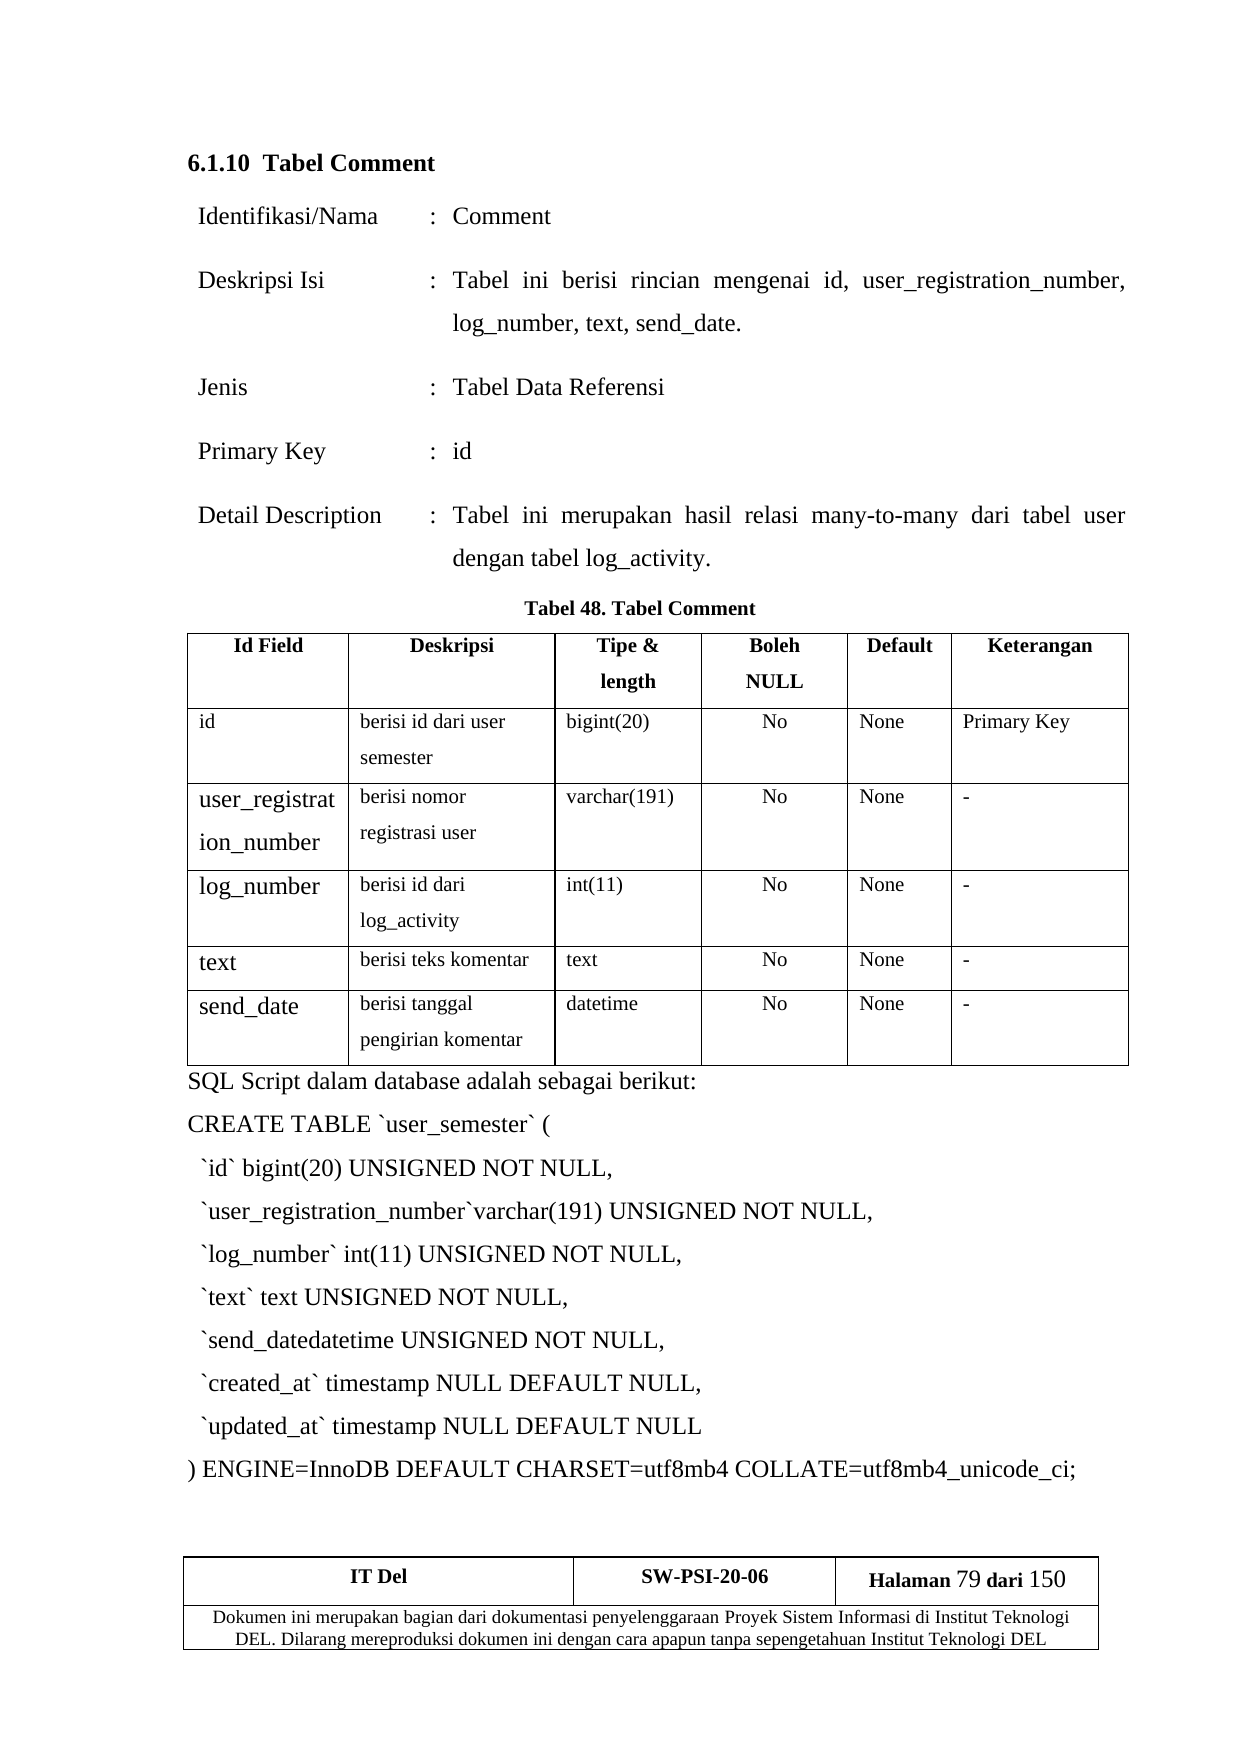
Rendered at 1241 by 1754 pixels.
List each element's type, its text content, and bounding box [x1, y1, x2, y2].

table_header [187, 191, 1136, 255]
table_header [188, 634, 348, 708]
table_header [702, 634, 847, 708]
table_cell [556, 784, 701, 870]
text `log_number` int(11) UNSIGNED NOT NULL, [187, 1239, 1092, 1268]
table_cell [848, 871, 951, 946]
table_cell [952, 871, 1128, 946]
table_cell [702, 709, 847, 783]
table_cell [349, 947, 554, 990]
text CREATE TABLE `user_semester` ( [187, 1109, 1092, 1138]
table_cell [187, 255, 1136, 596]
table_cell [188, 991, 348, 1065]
text `id` bigint(20) UNSIGNED NOT NULL, [187, 1153, 1092, 1181]
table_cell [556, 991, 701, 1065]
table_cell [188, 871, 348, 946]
text ) ENGINE=InnoDB DEFAULT CHARSET=utf8mb4 COLLATE=utf8mb4_unicode_ci; [187, 1454, 1092, 1483]
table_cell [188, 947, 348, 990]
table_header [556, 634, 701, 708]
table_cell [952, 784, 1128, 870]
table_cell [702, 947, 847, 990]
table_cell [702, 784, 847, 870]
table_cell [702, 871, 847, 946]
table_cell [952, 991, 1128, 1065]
text `updated_at` timestamp NULL DEFAULT NULL [187, 1411, 1092, 1440]
text Tabel 48. Tabel Comment [187, 596, 1092, 620]
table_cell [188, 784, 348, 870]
text SQL Script dalam database adalah sebagai berikut: [187, 1066, 1092, 1095]
text `send_datedatetime UNSIGNED NOT NULL, [187, 1325, 1092, 1354]
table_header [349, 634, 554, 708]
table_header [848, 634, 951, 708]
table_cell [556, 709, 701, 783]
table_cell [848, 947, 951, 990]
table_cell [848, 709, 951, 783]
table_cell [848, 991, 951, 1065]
subtitle Tabel Comment [187, 148, 1092, 176]
text `text` text UNSIGNED NOT NULL, [187, 1282, 1092, 1311]
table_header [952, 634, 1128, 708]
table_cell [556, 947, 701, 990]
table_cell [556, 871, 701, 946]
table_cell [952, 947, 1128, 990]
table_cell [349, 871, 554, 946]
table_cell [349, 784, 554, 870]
text `created_at` timestamp NULL DEFAULT NULL, [187, 1368, 1092, 1397]
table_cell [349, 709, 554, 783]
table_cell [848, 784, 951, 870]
text `user_registration_number`varchar(191) UNSIGNED NOT NULL, [187, 1196, 1092, 1224]
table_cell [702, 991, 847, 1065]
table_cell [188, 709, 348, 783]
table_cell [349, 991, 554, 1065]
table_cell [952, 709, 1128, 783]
